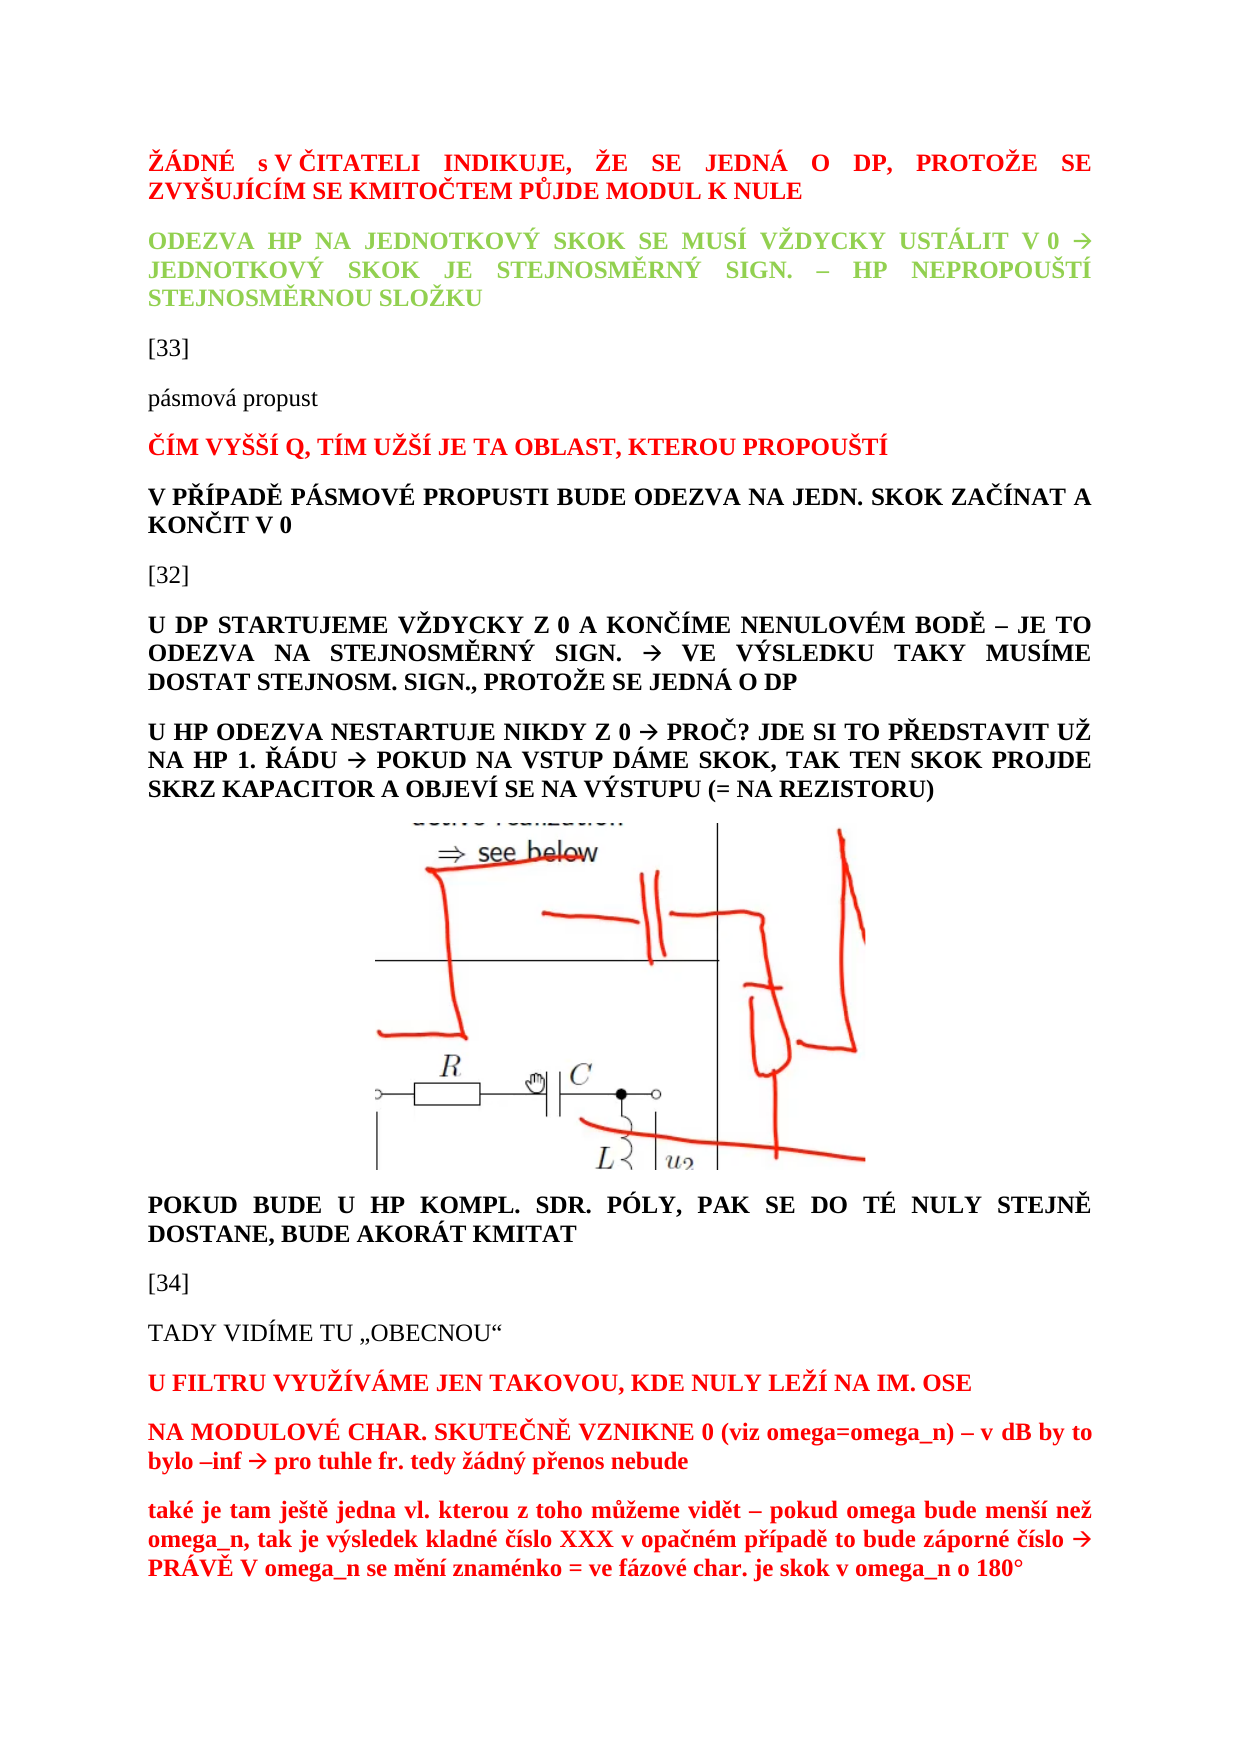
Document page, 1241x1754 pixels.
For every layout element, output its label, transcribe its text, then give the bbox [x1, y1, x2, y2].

text ODEZVA HP NA JEDNOTKOVÝ SKOK SE MUSÍ VŽDYCKY USTÁLIT V 0 🡪 JEDNOTKOVÝ SKOK JE STEJNOSMĚRNÝ SIGN. – HP NEPROPOUŠTÍ STEJNOSMĚRNOU SLOŽKU [148, 226, 1093, 312]
text také je tam ještě jedna vl. kterou z toho můžeme vidět – pokud omega bude menší než omega_n, tak je výsledek kladné číslo XXX v opačném případě to bude záporné číslo 🡪 PRÁVĚ V omega_n se mění znaménko = ve fázové char. je skok v omega_n o 180° [148, 1496, 1093, 1582]
text NA MODULOVÉ CHAR. SKUTEČNĚ VZNIKNE 0 (viz omega=omega_n) – v dB by to bylo –inf 🡪 pro tuhle fr. tedy žádný přenos nebude [148, 1417, 1093, 1475]
text ČÍM VYŠŠÍ Q, TÍM UŽŠÍ JE TA OBLAST, KTEROU PROPOUŠTÍ [148, 432, 1093, 461]
text [34] [148, 1268, 1093, 1297]
text TADY VIDÍME TU „OBECNOU“ [148, 1318, 1093, 1347]
text ŽÁDNÉ s V ČITATELI INDIKUJE, ŽE SE JEDNÁ O DP, PROTOŽE SE ZVYŠUJÍCÍM SE KMITOČTEM PŮJDE MODUL K NULE [148, 148, 1093, 205]
text POKUD BUDE U HP KOMPL. SDR. PÓLY, PAK SE DO TÉ NULY STEJNĚ DOSTANE, BUDE AKORÁT KMITAT [148, 1190, 1093, 1248]
text U HP ODEZVA NESTARTUJE NIKDY Z 0 🡪 PROČ? JDE SI TO PŘEDSTAVIT UŽ NA HP 1. ŘÁDU 🡪 POKUD NA VSTUP DÁME SKOK, TAK TEN SKOK PROJDE SKRZ KAPACITOR A OBJEVÍ SE NA VÝSTUPU (= NA REZISTORU) [148, 717, 1093, 803]
text U DP STARTUJEME VŽDYCKY Z 0 A KONČÍME NENULOVÉM BODĚ – JE TO ODEZVA NA STEJNOSMĚRNÝ SIGN. 🡪 VE VÝSLEDKU TAKY MUSÍME DOSTAT STEJNOSM. SIGN., PROTOŽE SE JEDNÁ O DP [148, 610, 1093, 696]
text V PŘÍPADĚ PÁSMOVÉ PROPUSTI BUDE ODEZVA NA JEDN. SKOK ZAČÍNAT A KONČIT V 0 [148, 482, 1093, 539]
text [32] [148, 560, 1093, 589]
text U FILTRU VYUŽÍVÁME JEN TAKOVOU, KDE NULY LEŽÍ NA IM. OSE [148, 1368, 1093, 1396]
picture [375, 823, 866, 1170]
text [33] [148, 333, 1093, 362]
text pásmová propust [148, 383, 1093, 411]
